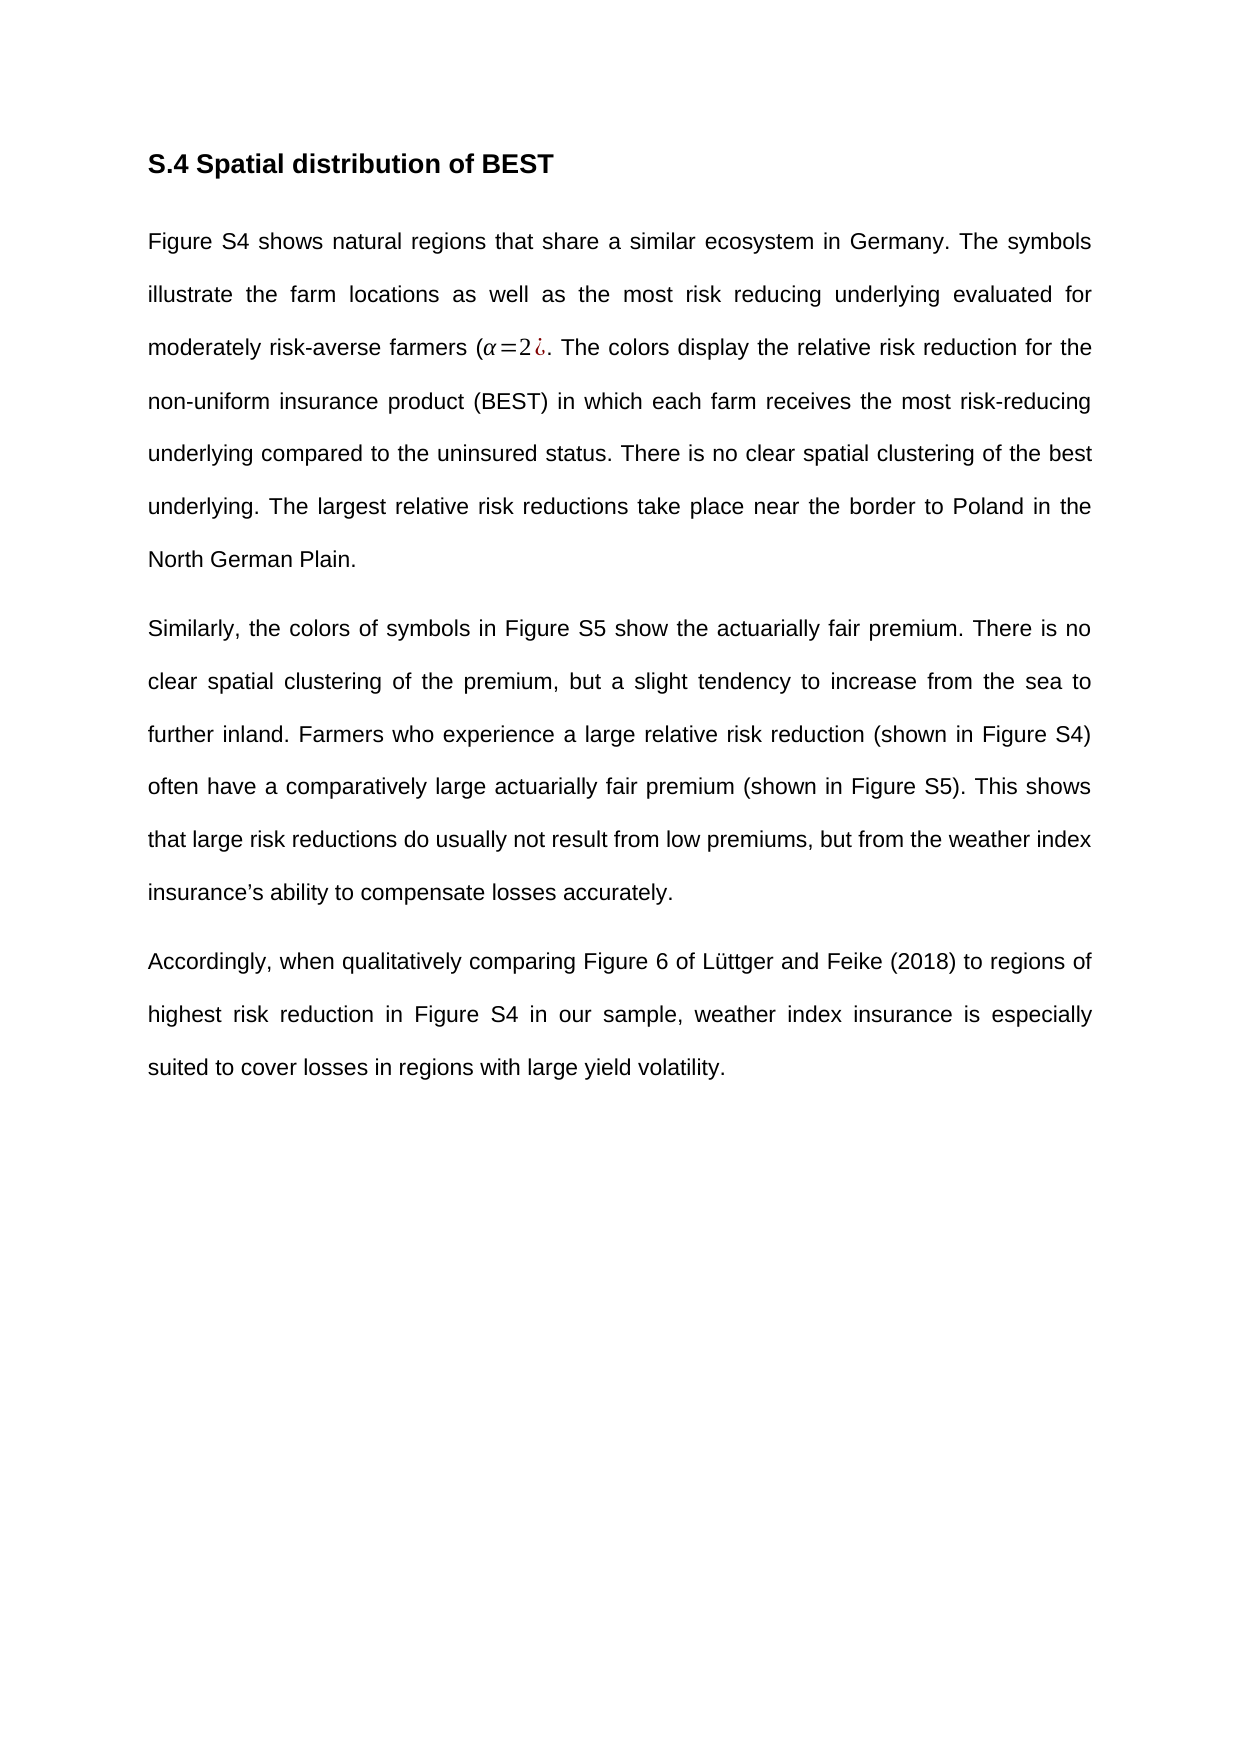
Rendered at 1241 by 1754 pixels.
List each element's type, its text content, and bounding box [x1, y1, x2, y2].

text Figure S4 shows natural regions that share a similar ecosystem in Germany. The symbols illustrate the farm locations as well as the most risk reducing underlying evaluated for moderately risk-averse farmers (. The colors display the relative risk reduction for the non-uniform insurance product (BEST) in which each farm receives the most risk-reducing underlying compared to the uninsured status. There is no clear spatial clustering of the best underlying. The largest relative risk reductions take place near the border to Poland in the North German Plain. [148, 228, 1093, 572]
subtitle S.4 Spatial distribution of BEST [148, 148, 1093, 179]
text Similarly, the colors of symbols in Figure S5 show the actuarially fair premium. There is no clear spatial clustering of the premium, but a slight tendency to increase from the sea to further inland. Farmers who experience a large relative risk reduction (shown in Figure S4) often have a comparatively large actuarially fair premium (shown in Figure S5). This shows that large risk reductions do usually not result from low premiums, but from the weather index insurance’s ability to compensate losses accurately. [148, 615, 1093, 905]
text Accordingly, when qualitatively comparing Figure 6 of Lüttger and Feike (2018) to regions of highest risk reduction in Figure S4 in our sample, weather index insurance is especially suited to cover losses in regions with large yield volatility. [148, 948, 1093, 1080]
